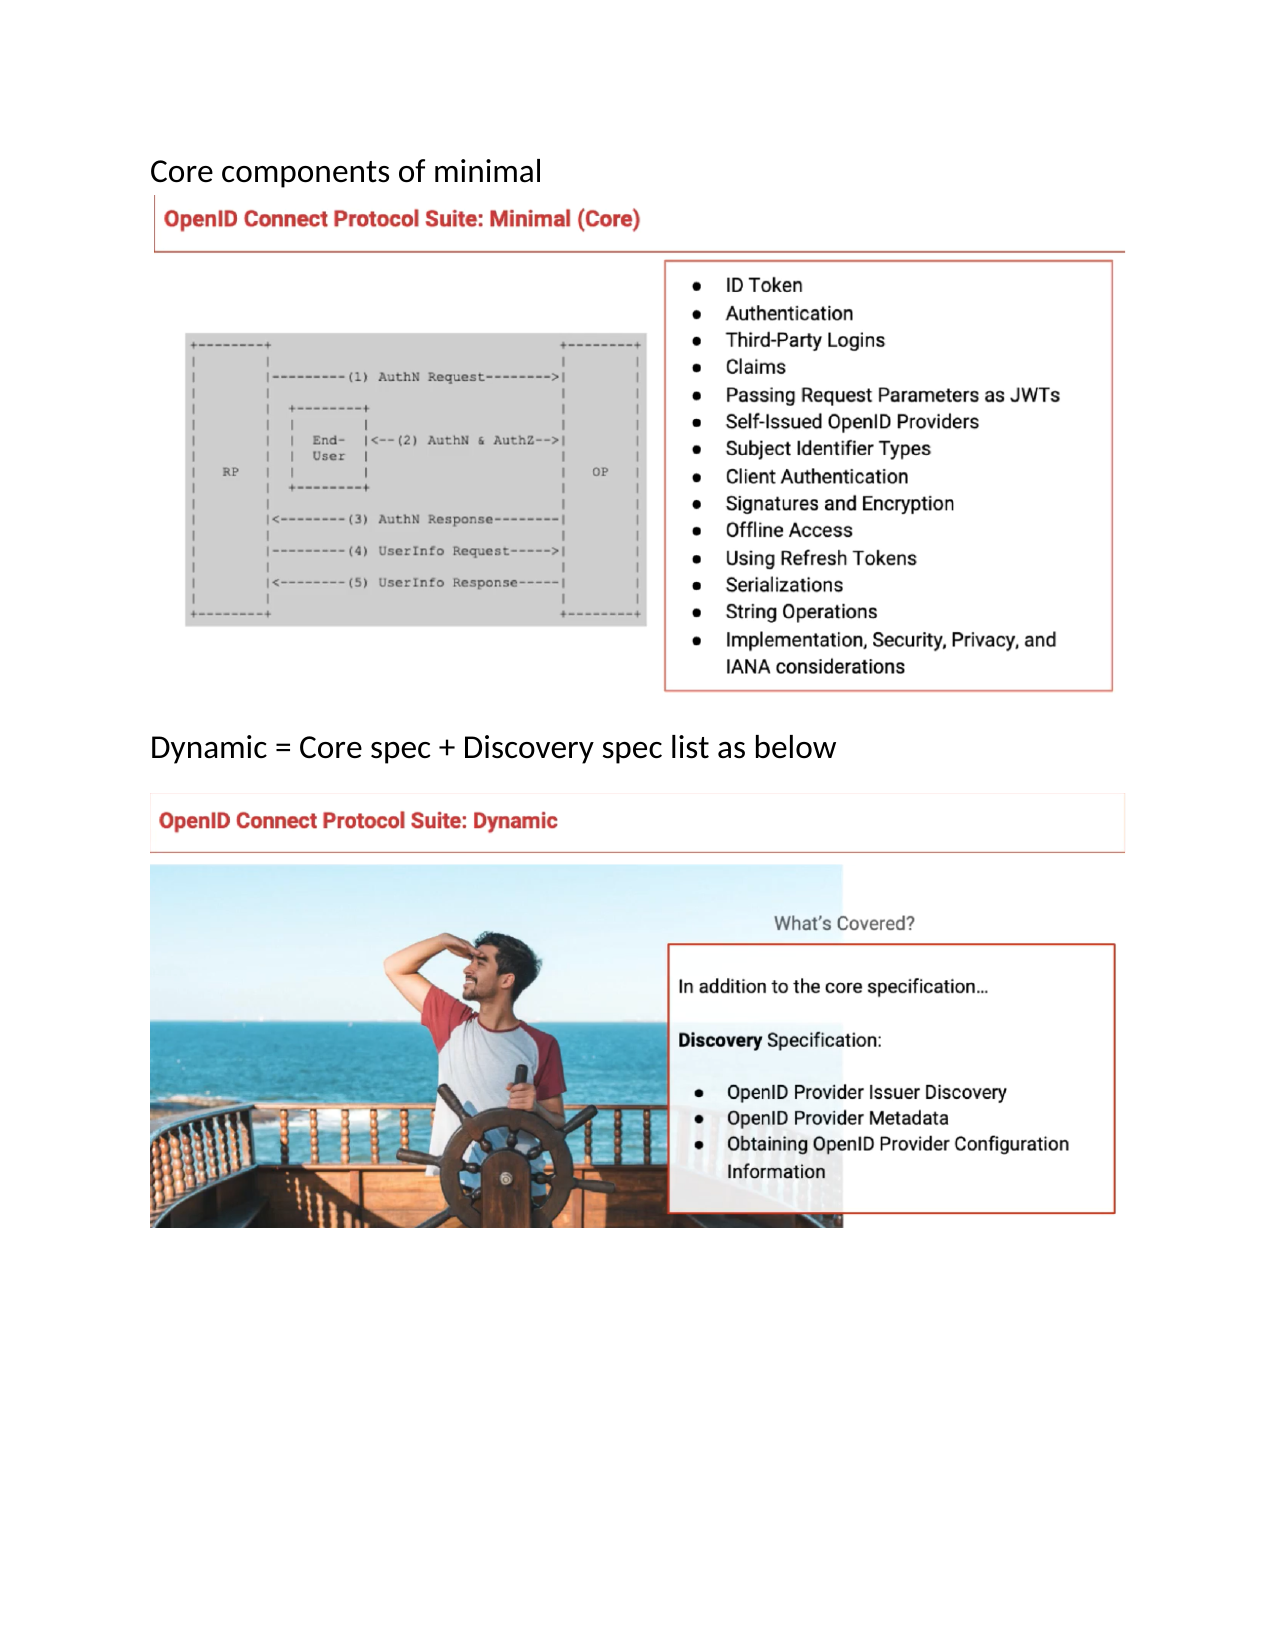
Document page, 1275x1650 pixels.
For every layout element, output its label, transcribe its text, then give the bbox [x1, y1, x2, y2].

text Dynamic = Core spec + Discovery spec list as below [150, 726, 1125, 767]
text Core components of minimal [150, 150, 1125, 195]
picture [150, 195, 1125, 701]
picture [150, 793, 1125, 1228]
